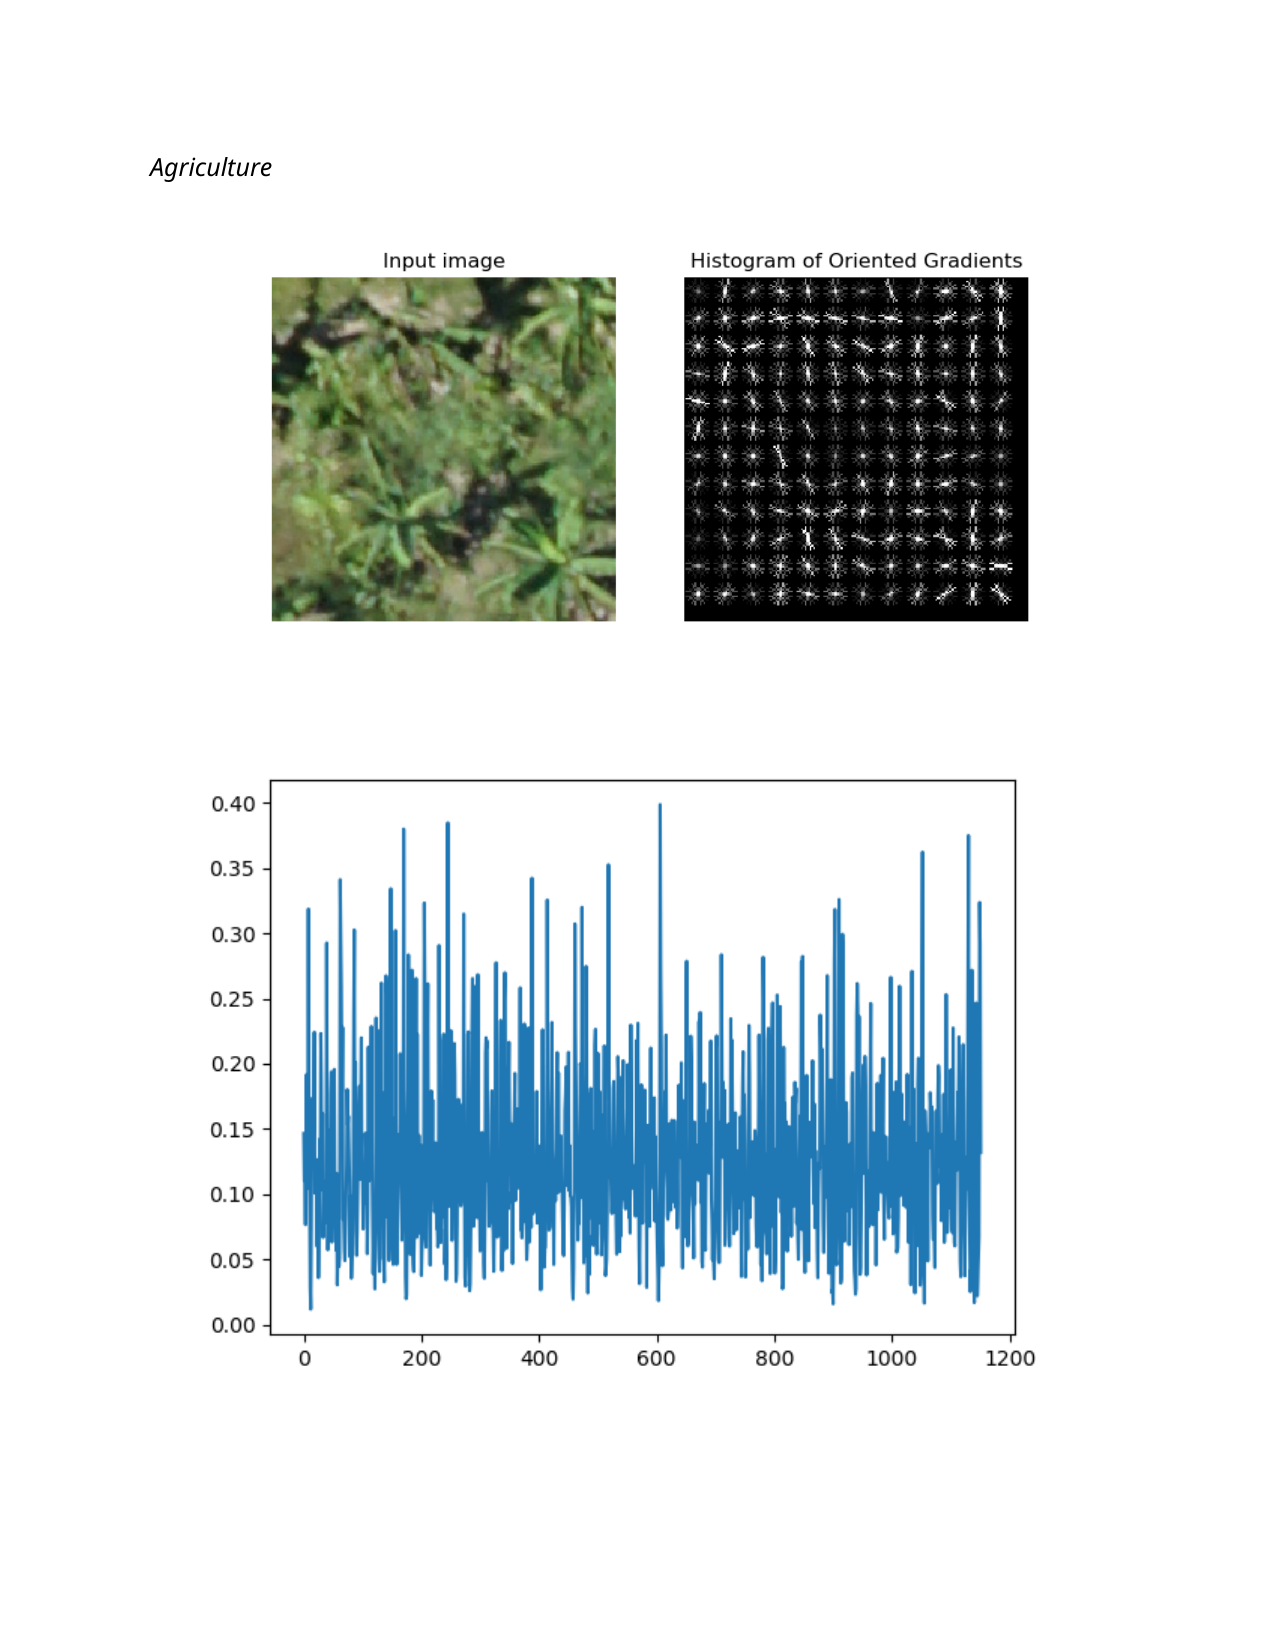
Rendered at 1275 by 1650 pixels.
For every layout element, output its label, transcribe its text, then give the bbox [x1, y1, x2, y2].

picture [150, 203, 1125, 691]
text Agriculture [150, 150, 1125, 184]
picture [150, 693, 1110, 1414]
